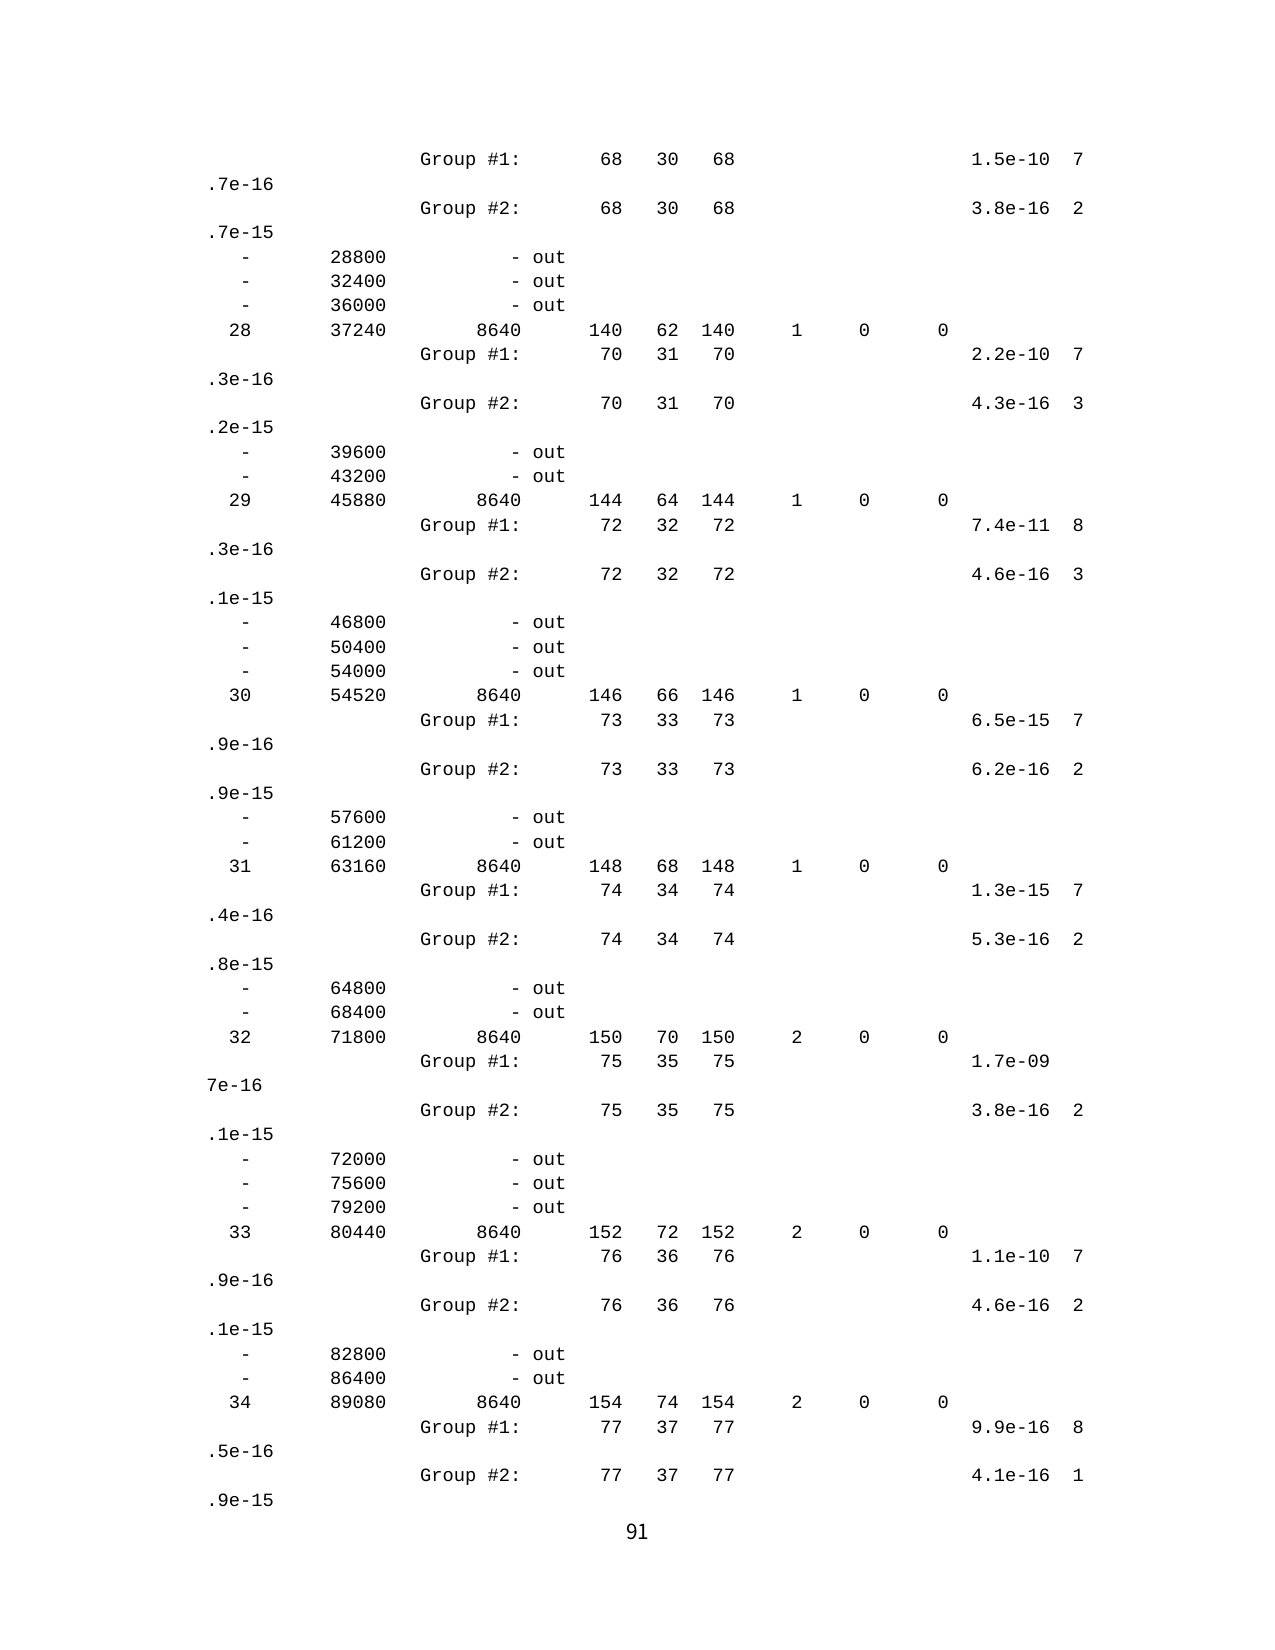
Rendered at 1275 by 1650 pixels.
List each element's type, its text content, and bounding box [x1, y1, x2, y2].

text Group #1: 70 31 70 2.2e-10 7.3e-16 [206, 345, 1087, 391]
text - 36000 - out [206, 296, 1087, 317]
text - 57600 - out [206, 808, 1087, 829]
text Group #1: 68 30 68 1.5e-10 7.7e-16 [206, 150, 1087, 196]
text - 68400 - out [206, 1003, 1087, 1024]
text Group #1: 75 35 75 1.7e-09 7e-16 [206, 1052, 1087, 1097]
text - 54000 - out [206, 662, 1087, 683]
text Group #2: 68 30 68 3.8e-16 2.7e-15 [206, 199, 1087, 244]
text - 46800 - out [206, 613, 1087, 634]
text - 64800 - out [206, 979, 1087, 1000]
text Group #1: 74 34 74 1.3e-15 7.4e-16 [206, 881, 1087, 927]
text Group #2: 73 33 73 6.2e-16 2.9e-15 [206, 759, 1087, 805]
text - 82800 - out [206, 1344, 1087, 1366]
text 29 45880 8640 144 64 144 1 0 0 [206, 491, 1087, 512]
text Group #1: 72 32 72 7.4e-11 8.3e-16 [206, 516, 1087, 561]
text Group #2: 75 35 75 3.8e-16 2.1e-15 [206, 1101, 1087, 1146]
text - 61200 - out [206, 832, 1087, 854]
text - 75600 - out [206, 1174, 1087, 1195]
text 33 80440 8640 152 72 152 2 0 0 [206, 1222, 1087, 1244]
text Group #1: 73 33 73 6.5e-15 7.9e-16 [206, 711, 1087, 756]
text 30 54520 8640 146 66 146 1 0 0 [206, 686, 1087, 707]
text Group #2: 74 34 74 5.3e-16 2.8e-15 [206, 930, 1087, 976]
text - 28800 - out [206, 247, 1087, 269]
text Group #1: 76 36 76 1.1e-10 7.9e-16 [206, 1247, 1087, 1292]
text Group #2: 77 37 77 4.1e-16 1.9e-15 [206, 1466, 1087, 1512]
text 32 71800 8640 150 70 150 2 0 0 [206, 1027, 1087, 1049]
text 31 63160 8640 148 68 148 1 0 0 [206, 857, 1087, 878]
text - 32400 - out [206, 272, 1087, 293]
text - 72000 - out [206, 1149, 1087, 1171]
text 28 37240 8640 140 62 140 1 0 0 [206, 321, 1087, 342]
text Group #2: 72 32 72 4.6e-16 3.1e-15 [206, 564, 1087, 610]
text - 39600 - out [206, 442, 1087, 464]
text 34 89080 8640 154 74 154 2 0 0 [206, 1393, 1087, 1414]
text - 50400 - out [206, 637, 1087, 659]
text - 43200 - out [206, 467, 1087, 488]
text Group #2: 70 31 70 4.3e-16 3.2e-15 [206, 394, 1087, 439]
text - 79200 - out [206, 1198, 1087, 1219]
text - 86400 - out [206, 1369, 1087, 1390]
text Group #2: 76 36 76 4.6e-16 2.1e-15 [206, 1296, 1087, 1341]
text Group #1: 77 37 77 9.9e-16 8.5e-16 [206, 1417, 1087, 1463]
